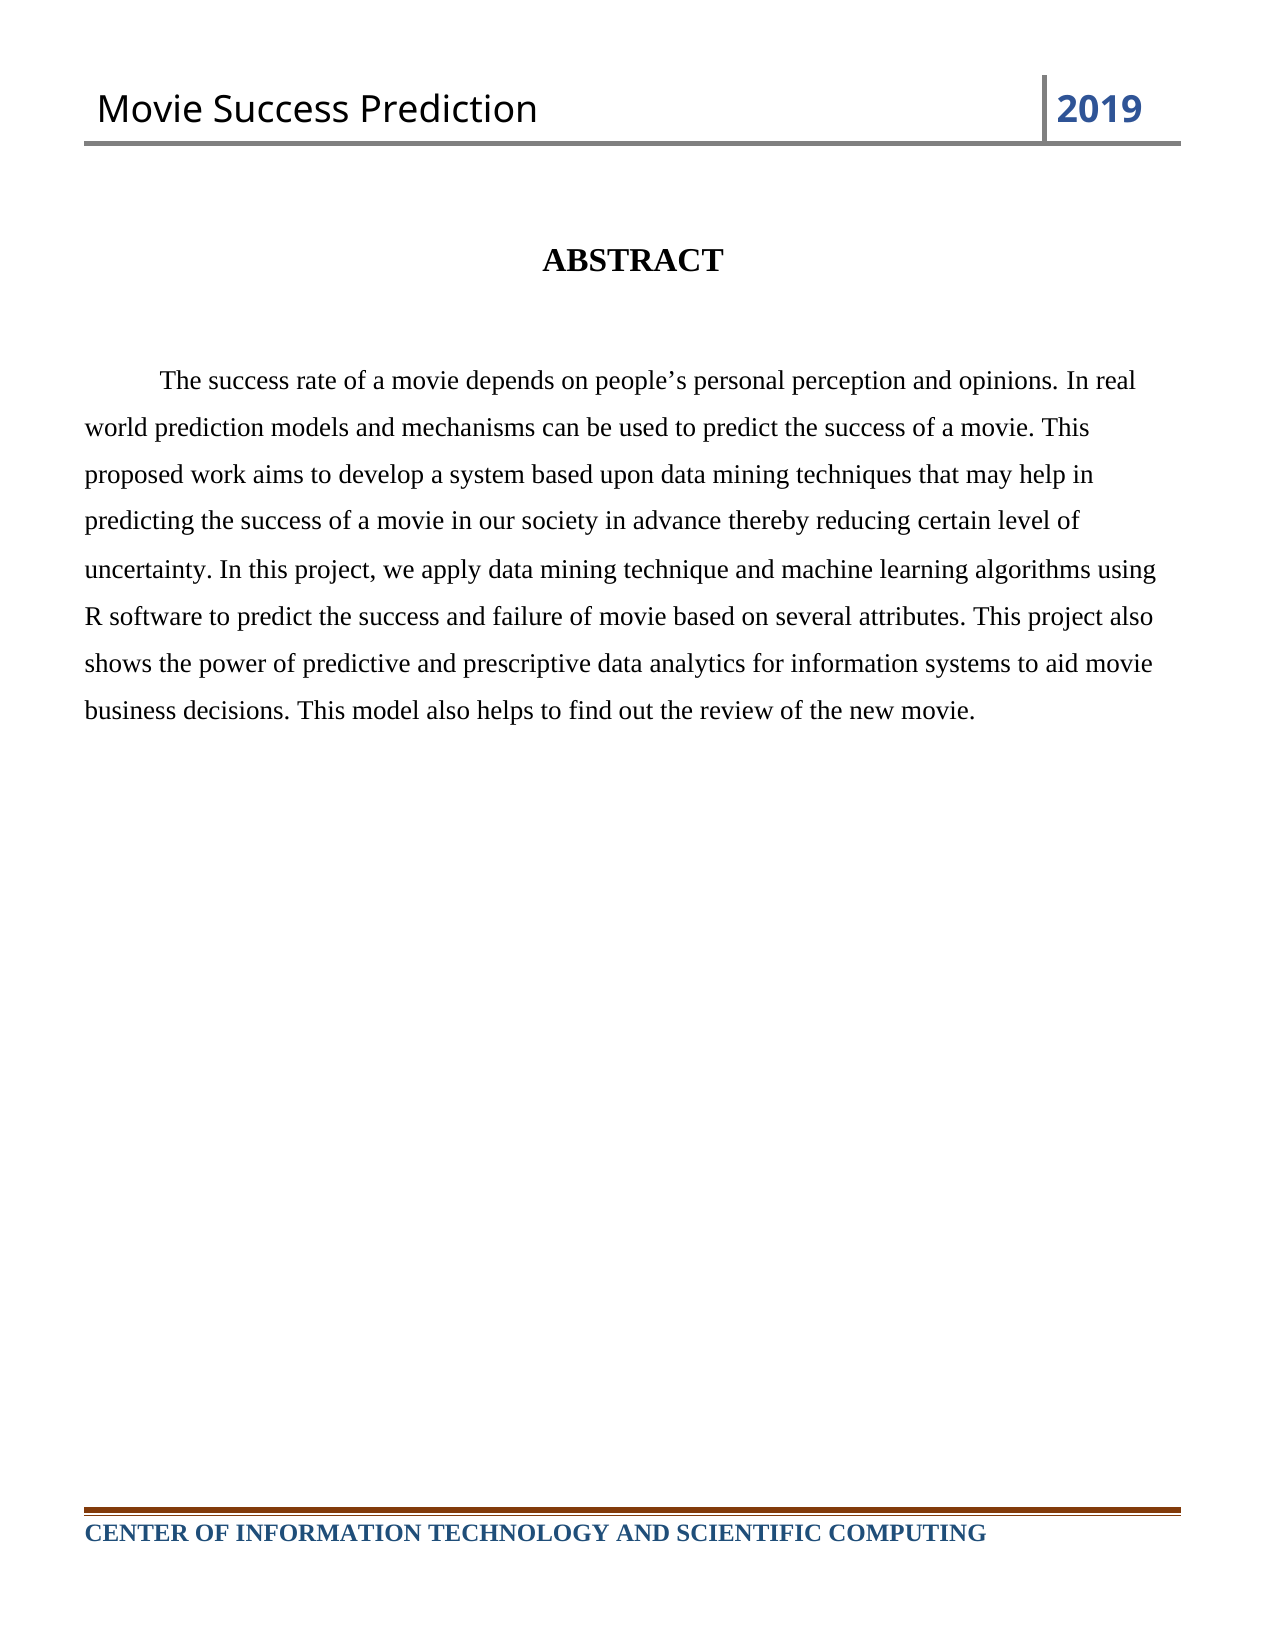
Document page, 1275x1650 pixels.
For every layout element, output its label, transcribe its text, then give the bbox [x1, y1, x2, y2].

text The success rate of a movie depends on people’s personal perception and opinions. In real world prediction models and mechanisms can be used to predict the success of a movie. This proposed work aims to develop a system based upon data mining techniques that may help in predicting the success of a movie in our society in advance thereby reducing certain level of uncertainty. In this project, we apply data mining technique and machine learning algorithms using R software to predict the success and failure of movie based on several attributes. This project also shows the power of predictive and prescriptive data analytics for information systems to aid movie business decisions. This model also helps to find out the review of the new movie. [84, 364, 1181, 725]
subtitle ABSTRACT [84, 241, 1181, 279]
